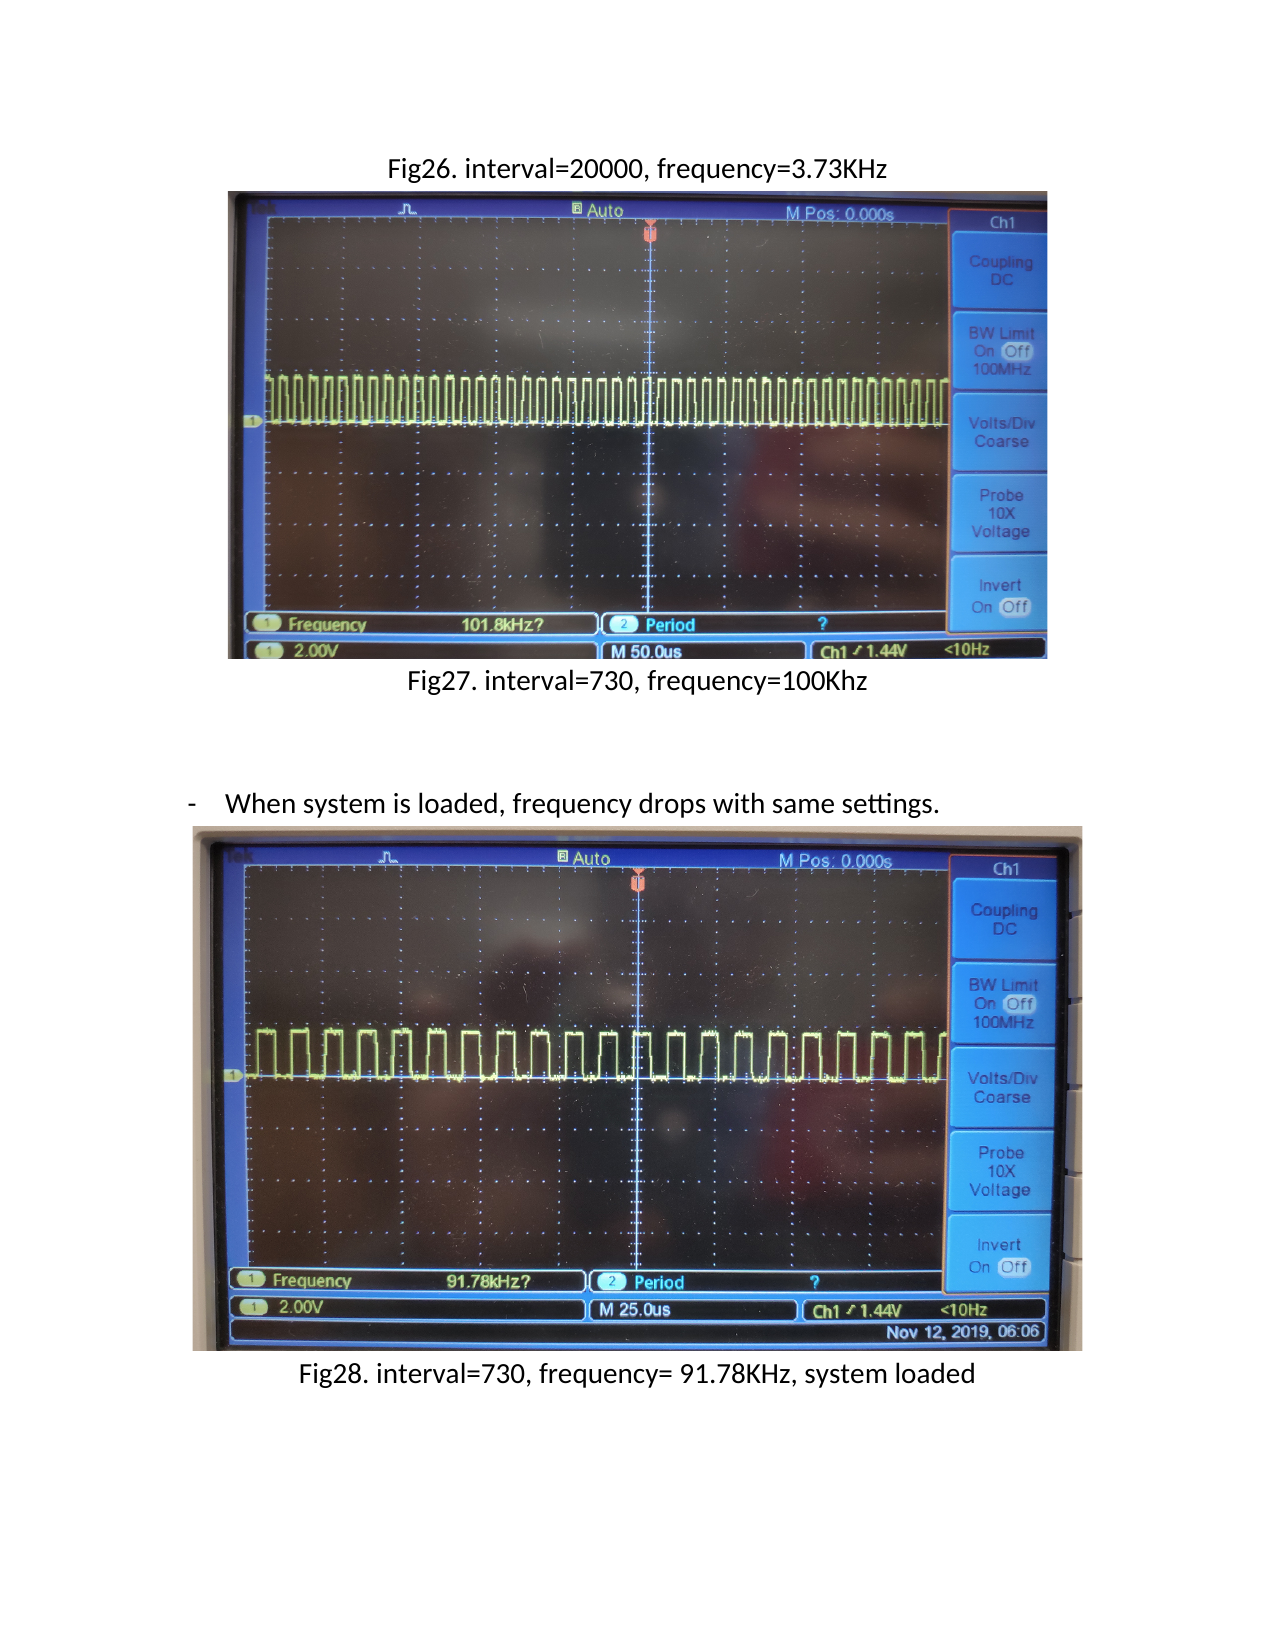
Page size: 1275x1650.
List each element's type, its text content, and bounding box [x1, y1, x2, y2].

text Fig28. interval=730, frequency= 91.78KHz, system loaded [150, 1355, 1125, 1390]
picture [227, 191, 1048, 659]
text Fig26. interval=20000, frequency=3.73KHz [150, 150, 1125, 186]
list When system is loaded, frequency drops with same settings. [187, 785, 1125, 821]
text Fig27. interval=730, frequency=100Khz [150, 662, 1125, 698]
picture [192, 826, 1083, 1351]
